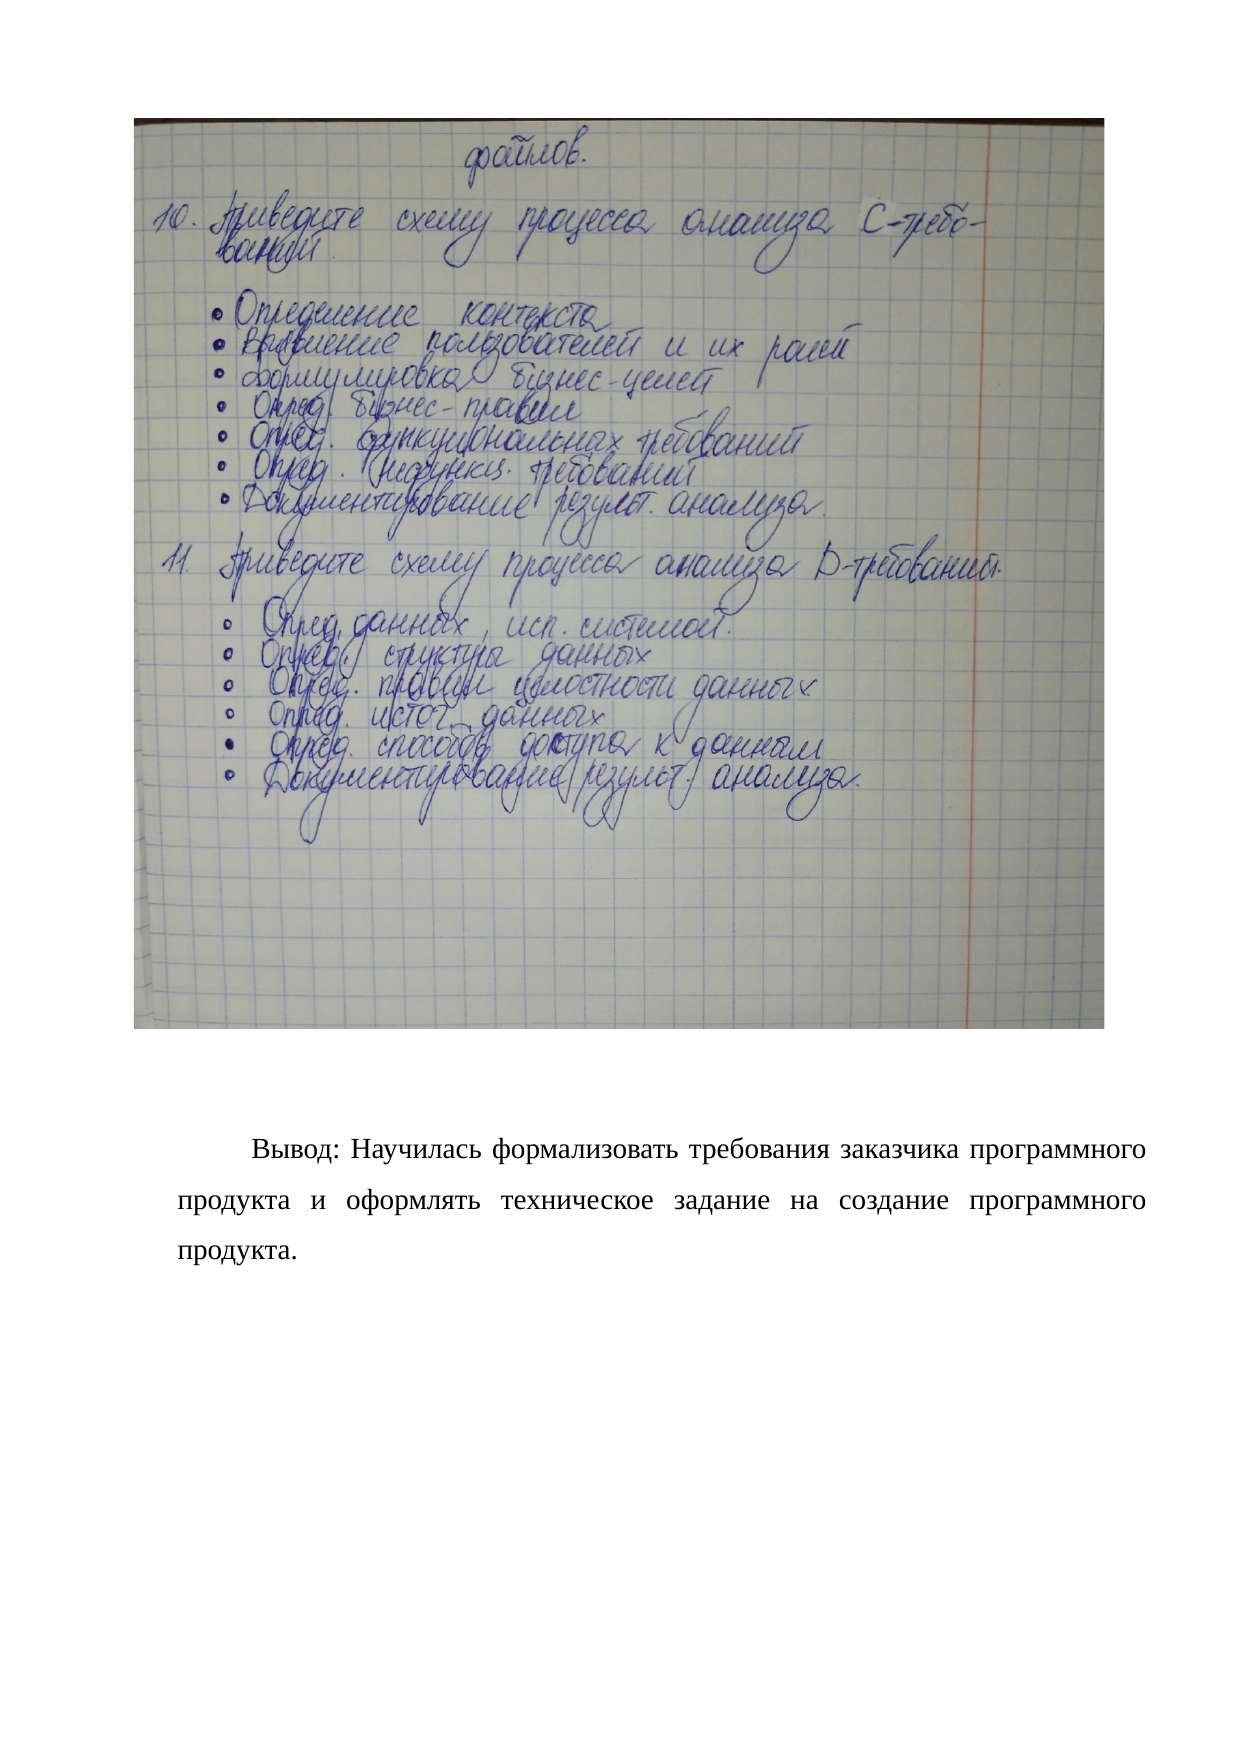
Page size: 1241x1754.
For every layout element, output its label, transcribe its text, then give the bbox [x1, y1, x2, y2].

text Вывод: Научилась формализовать требования заказчика программного продукта и оформлять техническое задание на создание программного продукта. [177, 192, 1147, 326]
